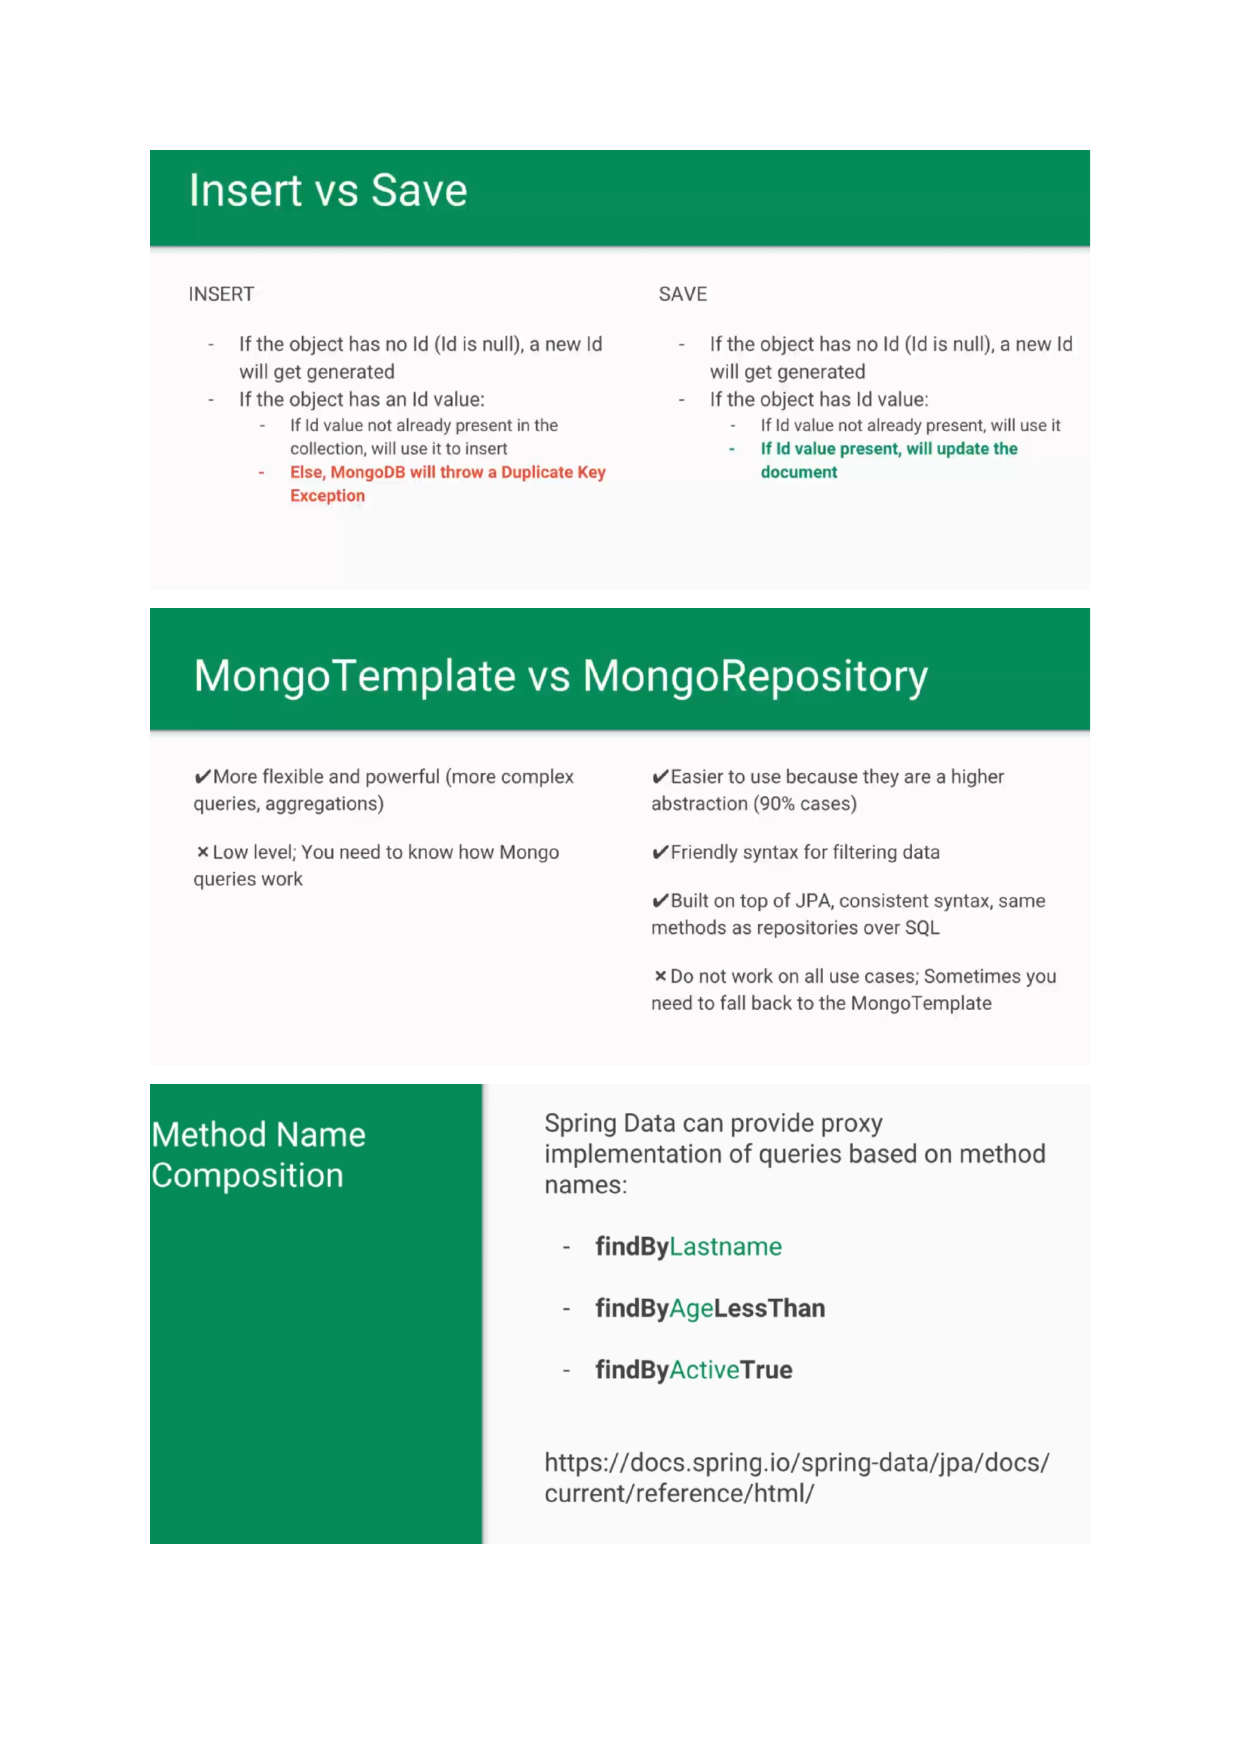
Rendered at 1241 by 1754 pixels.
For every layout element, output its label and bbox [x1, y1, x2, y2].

picture [150, 1084, 1091, 1544]
picture [150, 608, 1091, 1066]
picture [150, 150, 1091, 590]
